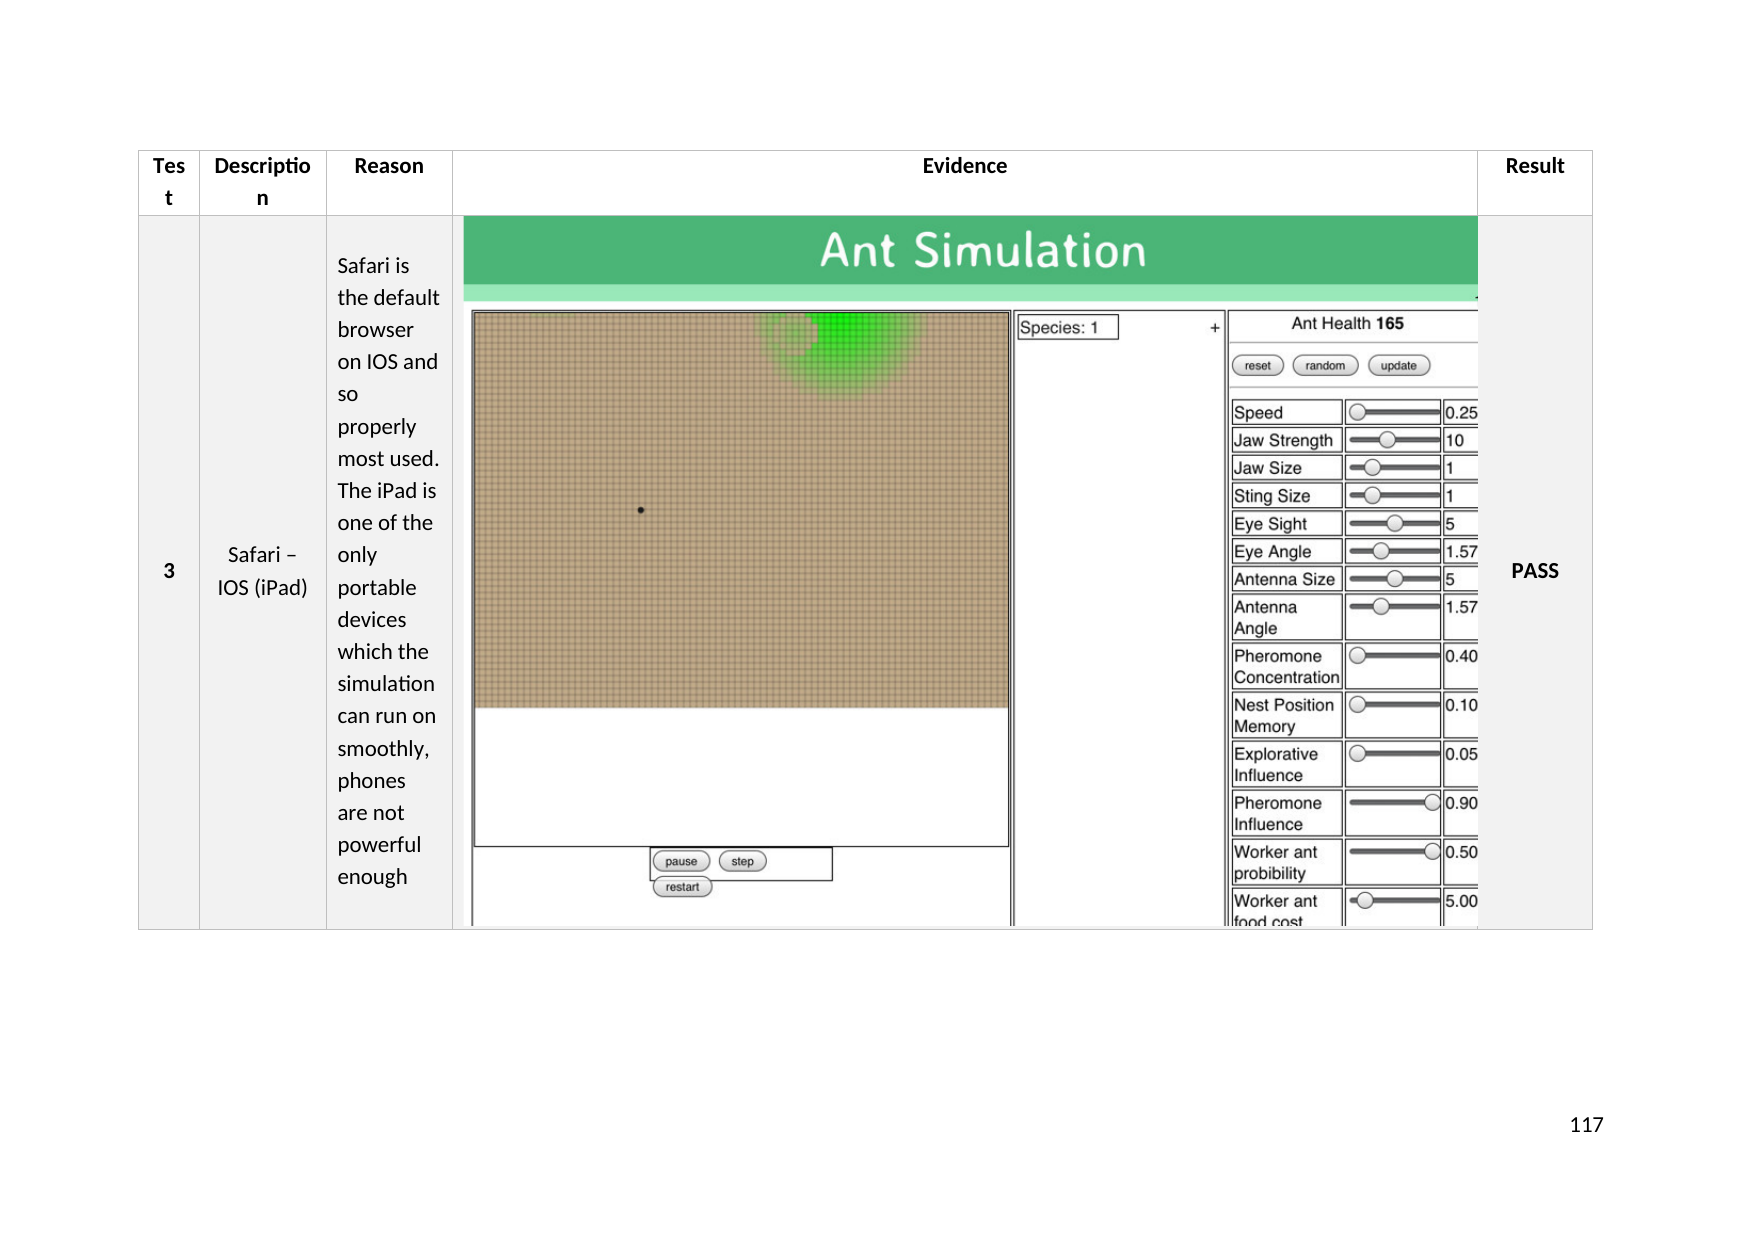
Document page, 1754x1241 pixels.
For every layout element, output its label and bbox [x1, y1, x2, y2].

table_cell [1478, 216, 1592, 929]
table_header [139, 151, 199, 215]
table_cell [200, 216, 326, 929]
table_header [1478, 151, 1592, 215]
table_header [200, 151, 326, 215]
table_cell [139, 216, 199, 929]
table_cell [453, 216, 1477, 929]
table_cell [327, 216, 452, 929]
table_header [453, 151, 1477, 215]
picture [463, 216, 1478, 926]
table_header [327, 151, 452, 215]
